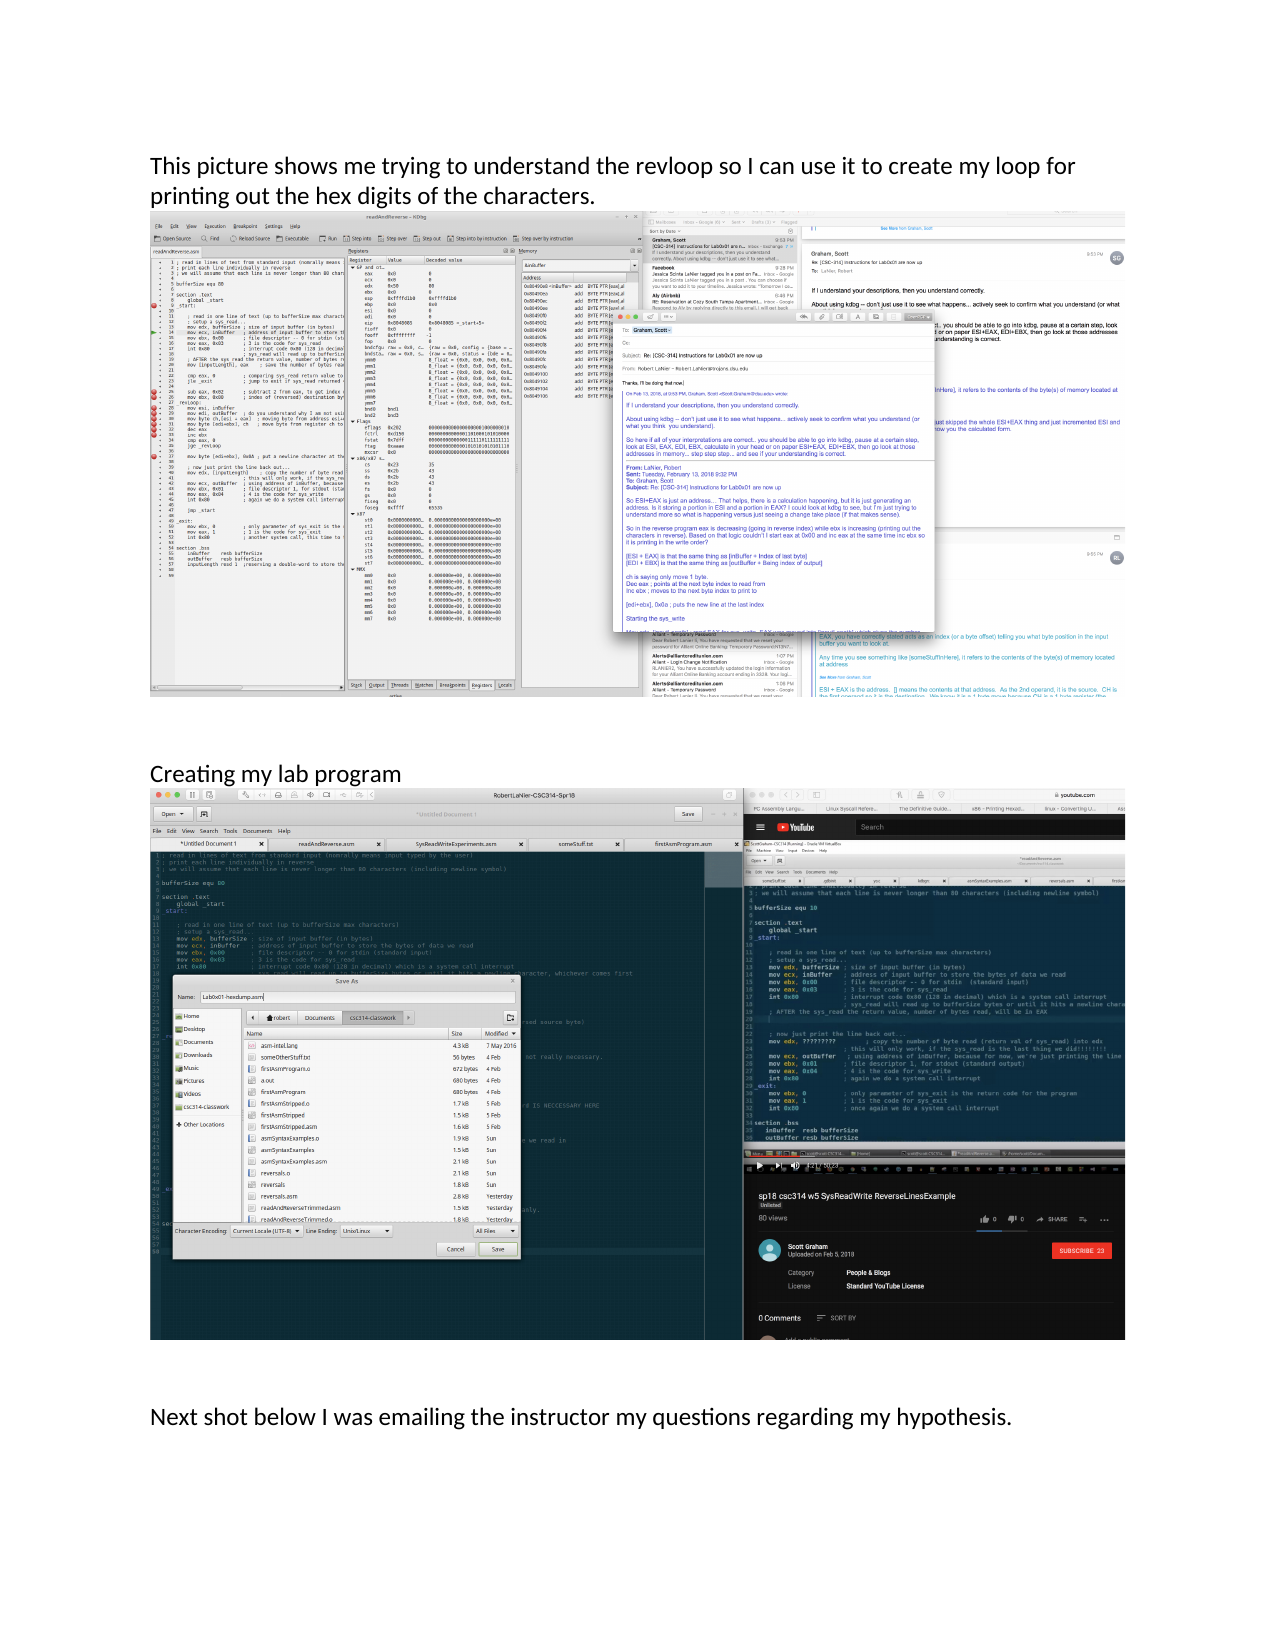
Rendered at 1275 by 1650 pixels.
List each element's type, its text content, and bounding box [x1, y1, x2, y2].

text This picture shows me trying to understand the revloop so I can use it to create my loop for printing out the hex digits of the characters. [150, 150, 1125, 211]
picture [150, 788, 1125, 1340]
text Next shot below I was emailing the instructor my questions regarding my hypothesis. [150, 1401, 1125, 1432]
text Creating my lab program [150, 758, 1125, 788]
picture [150, 211, 1125, 697]
